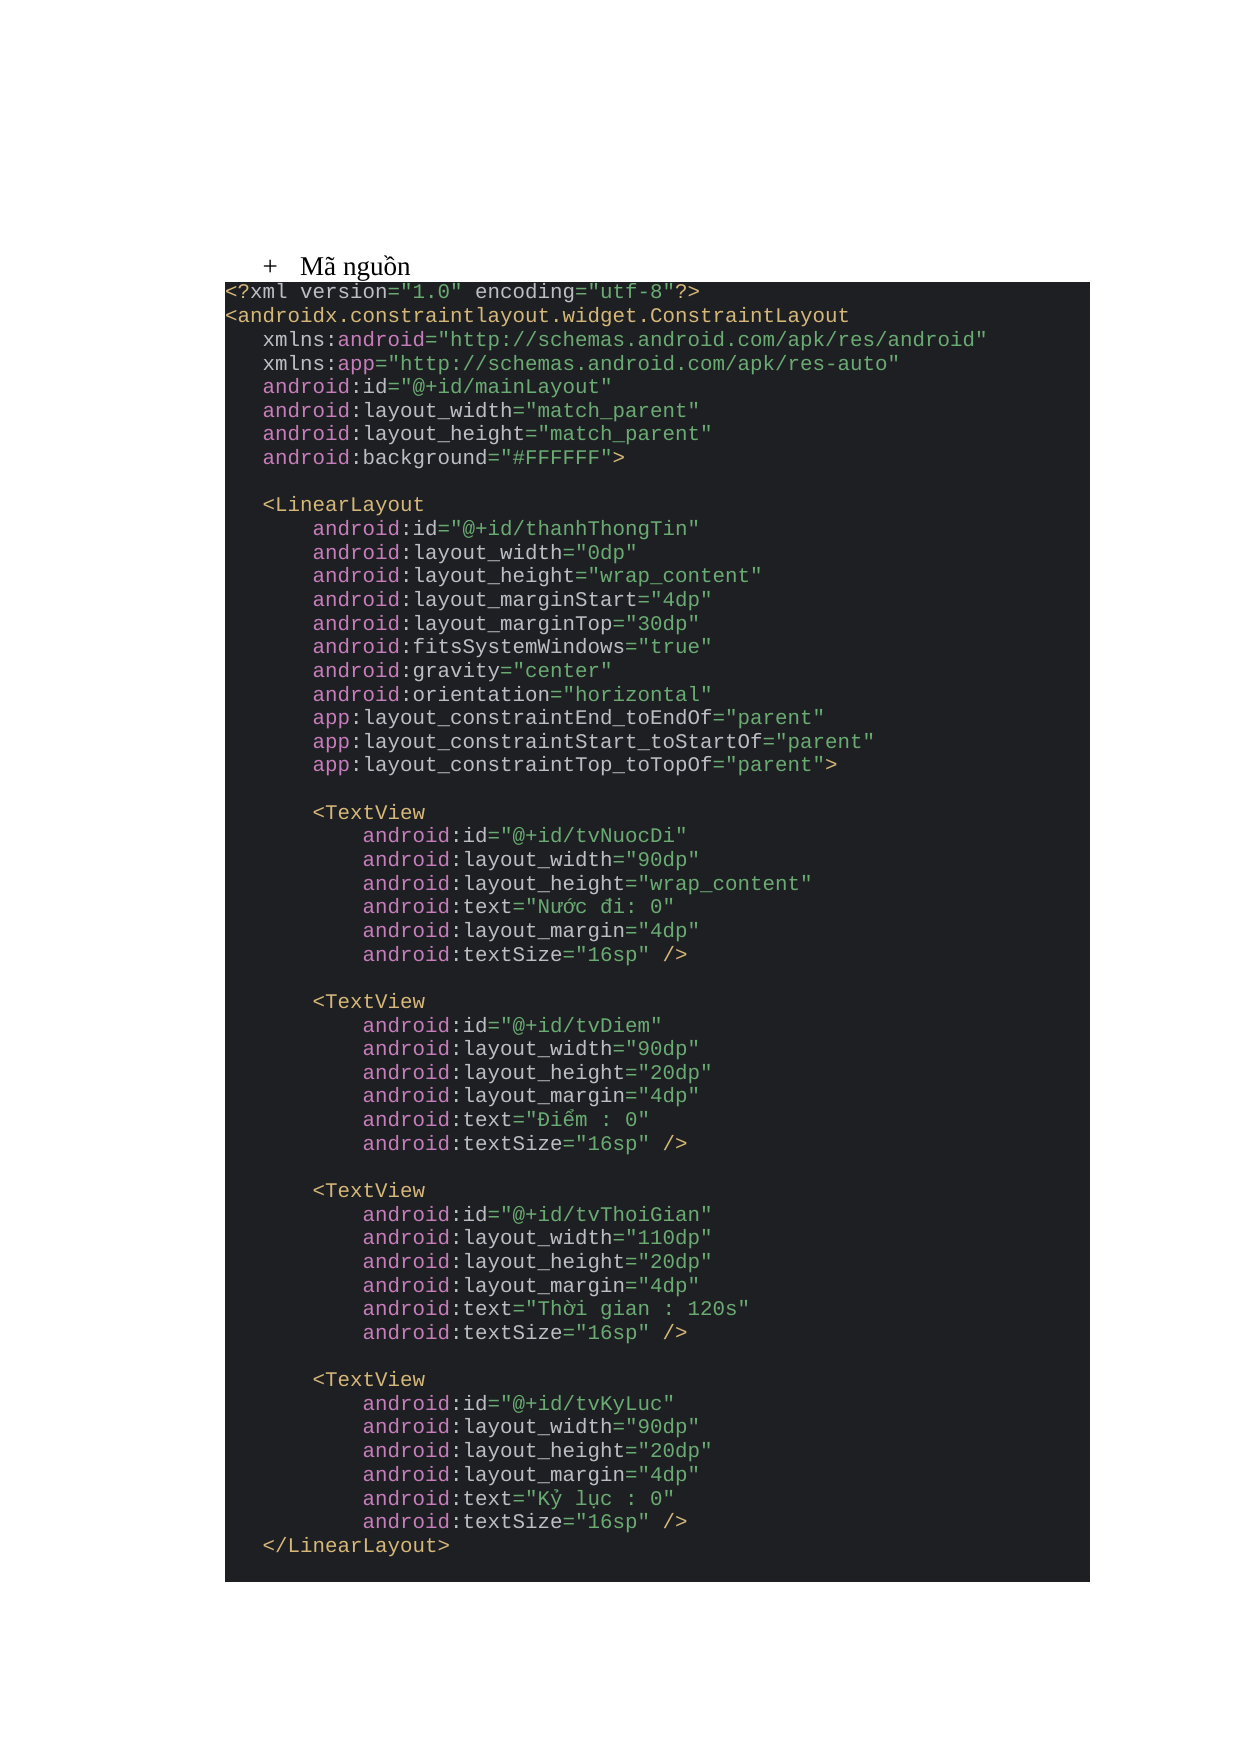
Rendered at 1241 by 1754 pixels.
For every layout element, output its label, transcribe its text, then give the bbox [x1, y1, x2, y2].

text android:id="@+id/thanhThongTin" [225, 518, 1090, 542]
text android:orientation="horizontal" [225, 683, 1090, 707]
text xmlns:android="http://schemas.android.com/apk/res/android" [225, 329, 1090, 352]
text android:gravity="center" [225, 660, 1090, 683]
text android:layout_width="110dp" [225, 1227, 1090, 1251]
list Mã nguồn [262, 250, 1090, 282]
text <androidx.constraintlayout.widget.ConstraintLayout [225, 305, 1090, 329]
text <TextView [225, 991, 1090, 1014]
text android:id="@+id/mainLayout" [225, 376, 1090, 400]
text android:layout_marginTop="30dp" [225, 613, 1090, 636]
text android:text="Điểm : 0" [225, 1109, 1090, 1133]
text <LinearLayout [225, 494, 1090, 518]
text android:textSize="16sp" /> [225, 1133, 1090, 1156]
text android:id="@+id/tvThoiGian" [225, 1204, 1090, 1227]
text android:layout_height="match_parent" [225, 423, 1090, 447]
text android:layout_margin="4dp" [225, 1464, 1090, 1487]
text android:layout_height="wrap_content" [225, 873, 1090, 896]
text android:layout_width="90dp" [225, 1417, 1090, 1440]
text android:layout_width="match_parent" [225, 400, 1090, 423]
text android:layout_height="20dp" [225, 1062, 1090, 1086]
text android:text [225, 1487, 1090, 1511]
text android:fitsSystemWindows="true" [225, 636, 1090, 660]
text <TextView [225, 802, 1090, 825]
text android:textSize="16sp" /> [225, 1322, 1090, 1346]
text android:layout_marginStart="4dp" [225, 589, 1090, 613]
text xmlns:app="http://schemas.android.com/apk/res-auto" [225, 352, 1090, 376]
text android:layout_margin="4dp" [225, 1275, 1090, 1298]
text android:layout_width="90dp" [225, 1038, 1090, 1062]
text android:id="@+id/tvNuocDi" [225, 825, 1090, 849]
text android:id="@+id/tvDiem" [225, 1014, 1090, 1038]
text android:text [225, 1298, 1090, 1322]
text android:text="Nước đi: 0" [225, 896, 1090, 920]
text </LinearLayout> [225, 1535, 1090, 1558]
text <TextView [225, 1369, 1090, 1393]
text android:id="@+id/tvKyLuc" [225, 1393, 1090, 1417]
text app:layout_constraintTop_toTopOf="parent"> [225, 754, 1090, 778]
text android:layout_height="wrap_content" [225, 565, 1090, 589]
text <TextView [225, 1180, 1090, 1204]
text android:layout_margin="4dp" [225, 1086, 1090, 1109]
text android:layout_margin="4dp" [225, 920, 1090, 944]
text android:layout_height="20dp" [225, 1251, 1090, 1275]
text android:layout_width="90dp" [225, 849, 1090, 873]
text android:textSize="16sp" /> [225, 1511, 1090, 1535]
text app:layout_constraintEnd_toEndOf="parent" [225, 707, 1090, 731]
text app:layout_constraintStart_toStartOf="parent" [225, 731, 1090, 754]
text android:layout_width="0dp" [225, 542, 1090, 565]
text <?xml version="1.0" encoding="utf-8"?> [225, 282, 1090, 305]
text android:layout_height="20dp" [225, 1440, 1090, 1464]
text android:textSize="16sp" /> [225, 944, 1090, 967]
text android:background="#FFFFFF"> [225, 447, 1090, 471]
